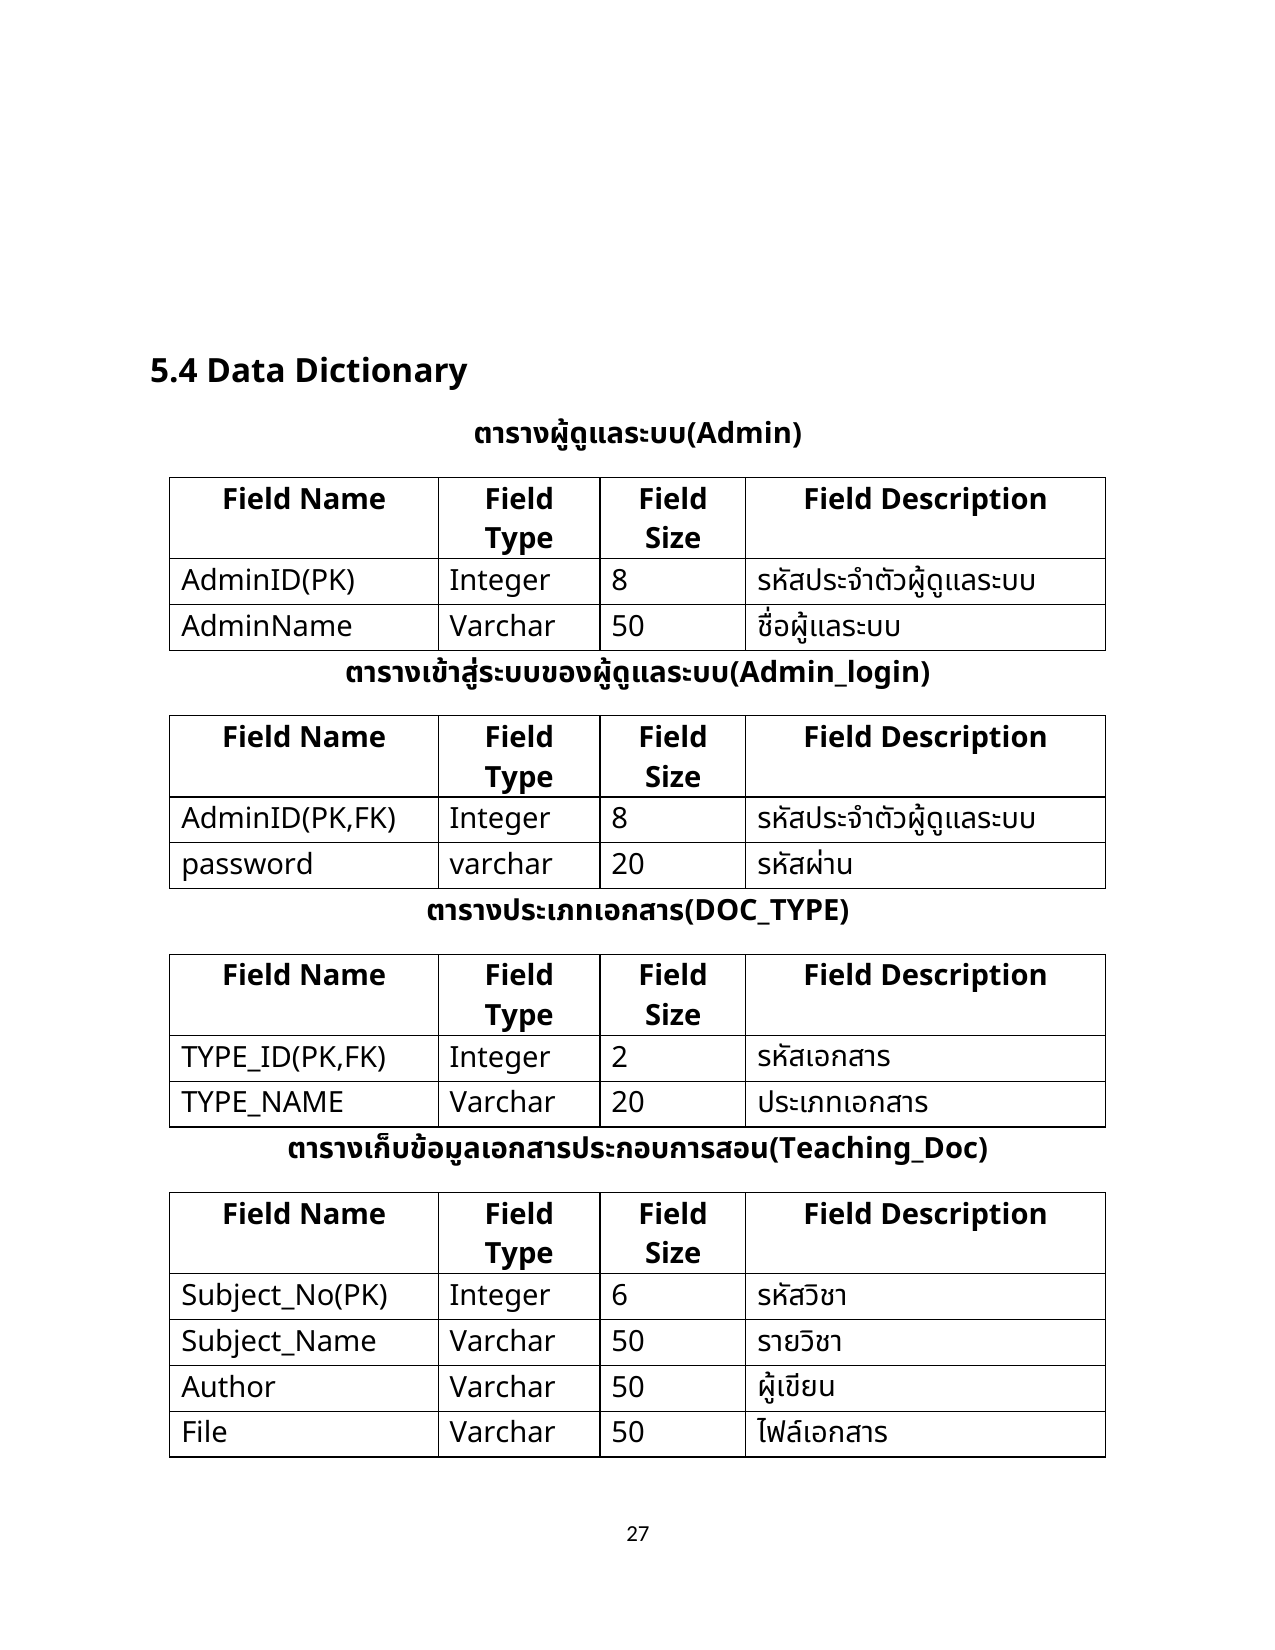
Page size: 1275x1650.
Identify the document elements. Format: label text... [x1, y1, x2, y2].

table_cell Integer [439, 559, 599, 604]
table_header Field Size [601, 478, 745, 558]
table_cell 20 [601, 843, 745, 888]
table_header Field Description [746, 716, 1105, 796]
table_cell Varchar [439, 605, 599, 650]
table_cell รายวิชา [746, 1320, 1105, 1365]
table_cell AdminID(PK) [170, 559, 438, 604]
table_cell Integer [439, 1036, 599, 1081]
table_cell ผู้เขียน [746, 1366, 1105, 1411]
table_cell TYPE_ID(PK,FK) [170, 1036, 438, 1081]
table_cell รหัสวิชา [746, 1274, 1105, 1319]
table_header Field Description [746, 1193, 1105, 1273]
table_cell Integer [439, 1274, 599, 1319]
table_cell 50 [601, 605, 745, 650]
table_cell 50 [601, 1366, 745, 1411]
text ตารางผู้ดูแลระบบ(Admin) [150, 412, 1125, 457]
table_header Field Type [439, 478, 599, 558]
table_cell password [170, 843, 438, 888]
table_header Field Name [170, 1193, 438, 1273]
table_cell รหัสเอกสาร [746, 1036, 1105, 1081]
table_header Field Name [170, 955, 438, 1035]
text 5.4 Data Dictionary [150, 347, 1125, 392]
table_cell 8 [601, 798, 745, 842]
table_cell 2 [601, 1036, 745, 1081]
text ตารางประเภทเอกสาร(DOC_TYPE) [150, 889, 1125, 933]
table_cell รหัสประจำตัวผู้ดูแลระบบ [746, 559, 1105, 604]
table_cell 8 [601, 559, 745, 604]
table_header Field Description [746, 478, 1105, 558]
text ตารางเก็บข้อมูลเอกสารประกอบการสอน(Teaching_Doc) [150, 1127, 1125, 1172]
table_header Field Type [439, 1193, 599, 1273]
table_header Field Name [170, 478, 438, 558]
table_header Field Size [601, 955, 745, 1035]
table_cell Varchar [439, 1082, 599, 1126]
table_cell Varchar [439, 1366, 599, 1411]
table_cell Author [170, 1366, 438, 1411]
table_cell Subject_No(PK) [170, 1274, 438, 1319]
table_cell Subject_Name [170, 1320, 438, 1365]
table_cell Varchar [439, 1412, 599, 1456]
table_cell 20 [601, 1082, 745, 1126]
table_cell 6 [601, 1274, 745, 1319]
table_cell ประเภทเอกสาร [746, 1082, 1105, 1126]
table_header Field Size [601, 716, 745, 796]
table_header Field Name [170, 716, 438, 796]
table_cell AdminID(PK,FK) [170, 798, 438, 842]
table_header Field Type [439, 955, 599, 1035]
table_header Field Description [746, 955, 1105, 1035]
table_cell 50 [601, 1412, 745, 1456]
table_cell File [170, 1412, 438, 1456]
table_cell ไฟล์เอกสาร [746, 1412, 1105, 1456]
table_cell รหัสผ่าน [746, 843, 1105, 888]
text ตารางเข้าสู่ระบบของผู้ดูแลระบบ(Admin_login) [150, 651, 1125, 695]
table_cell รหัสประจำตัวผู้ดูแลระบบ [746, 798, 1105, 842]
table_cell varchar [439, 843, 599, 888]
table_cell 50 [601, 1320, 745, 1365]
table_header Field Type [439, 716, 599, 796]
table_cell Varchar [439, 1320, 599, 1365]
table_cell ชื่อผู้แลระบบ [746, 605, 1105, 650]
table_cell AdminName [170, 605, 438, 650]
table_cell TYPE_NAME [170, 1082, 438, 1126]
table_header Field Size [601, 1193, 745, 1273]
table_cell Integer [439, 798, 599, 842]
